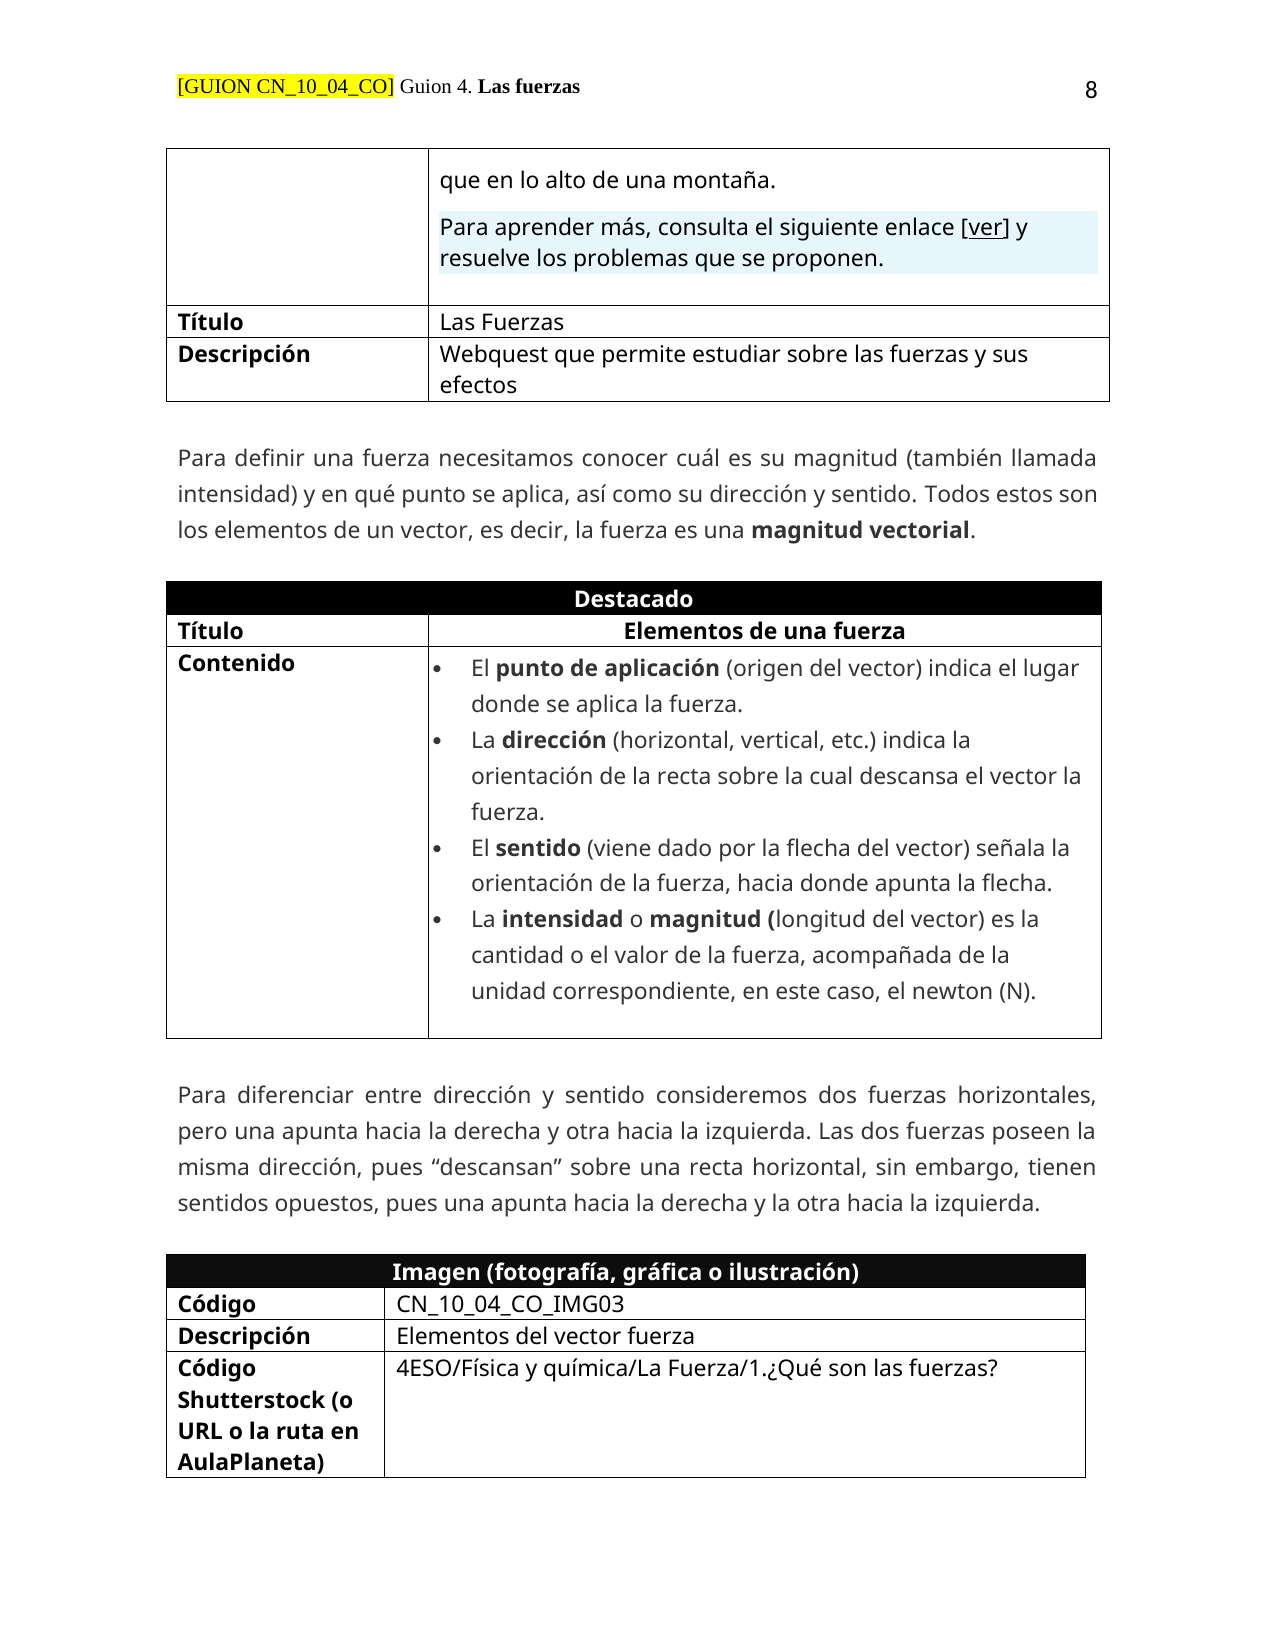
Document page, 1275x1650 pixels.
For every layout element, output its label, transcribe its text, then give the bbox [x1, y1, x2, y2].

table_cell Título [167, 615, 428, 646]
table_cell Descripción [167, 338, 428, 401]
table_header Imagen (fotografía, gráfica o ilustración) [167, 1255, 1085, 1287]
table_cell Elementos del vector fuerza [385, 1320, 1085, 1351]
table_cell CN_10_04_CO_IMG03 [385, 1288, 1085, 1319]
table_cell Contenido [167, 647, 428, 1038]
table_cell El punto de aplicación (origen del vector) indica el lugar donde se aplica la fuerza. La dirección (horizontal, vertical, etc.) indica la orientación de la recta sobre la cual descansa el vector la fuerza. El sentido (viene dado por la flecha del vector) señala la orientación de la fuerza, hacia donde apunta la flecha. La intensidad o magnitud (longitud del vector) es la cantidad o el valor de la fuerza, acompañada de la unidad correspondiente, en este caso, el newton (N). [429, 647, 1101, 1038]
text Para diferenciar entre dirección y sentido consideremos dos fuerzas horizontales, pero una apunta hacia la derecha y otra hacia la izquierda. Las dos fuerzas poseen la misma dirección, pues “descansan” sobre una recta horizontal, sin embargo, tienen sentidos opuestos, pues una apunta hacia la derecha y la otra hacia la izquierda. [177, 1075, 1098, 1218]
table_cell Título [167, 306, 428, 337]
table_cell Elementos de una fuerza [429, 615, 1101, 646]
table_cell Las Fuerzas [429, 306, 1109, 337]
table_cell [167, 149, 428, 305]
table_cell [167, 1352, 384, 1477]
table_cell Descripción [167, 1320, 384, 1351]
table_header Destacado [167, 583, 1101, 614]
table_cell Código [167, 1288, 384, 1319]
table_cell Webquest que permite estudiar sobre las fuerzas y sus efectos [429, 338, 1109, 401]
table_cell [385, 1352, 1085, 1477]
text Para definir una fuerza necesitamos conocer cuál es su magnitud (también llamada intensidad) y en qué punto se aplica, así como su dirección y sentido. Todos estos son los elementos de un vector, es decir, la fuerza es una magnitud vectorial. [177, 438, 1098, 546]
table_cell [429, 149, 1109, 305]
